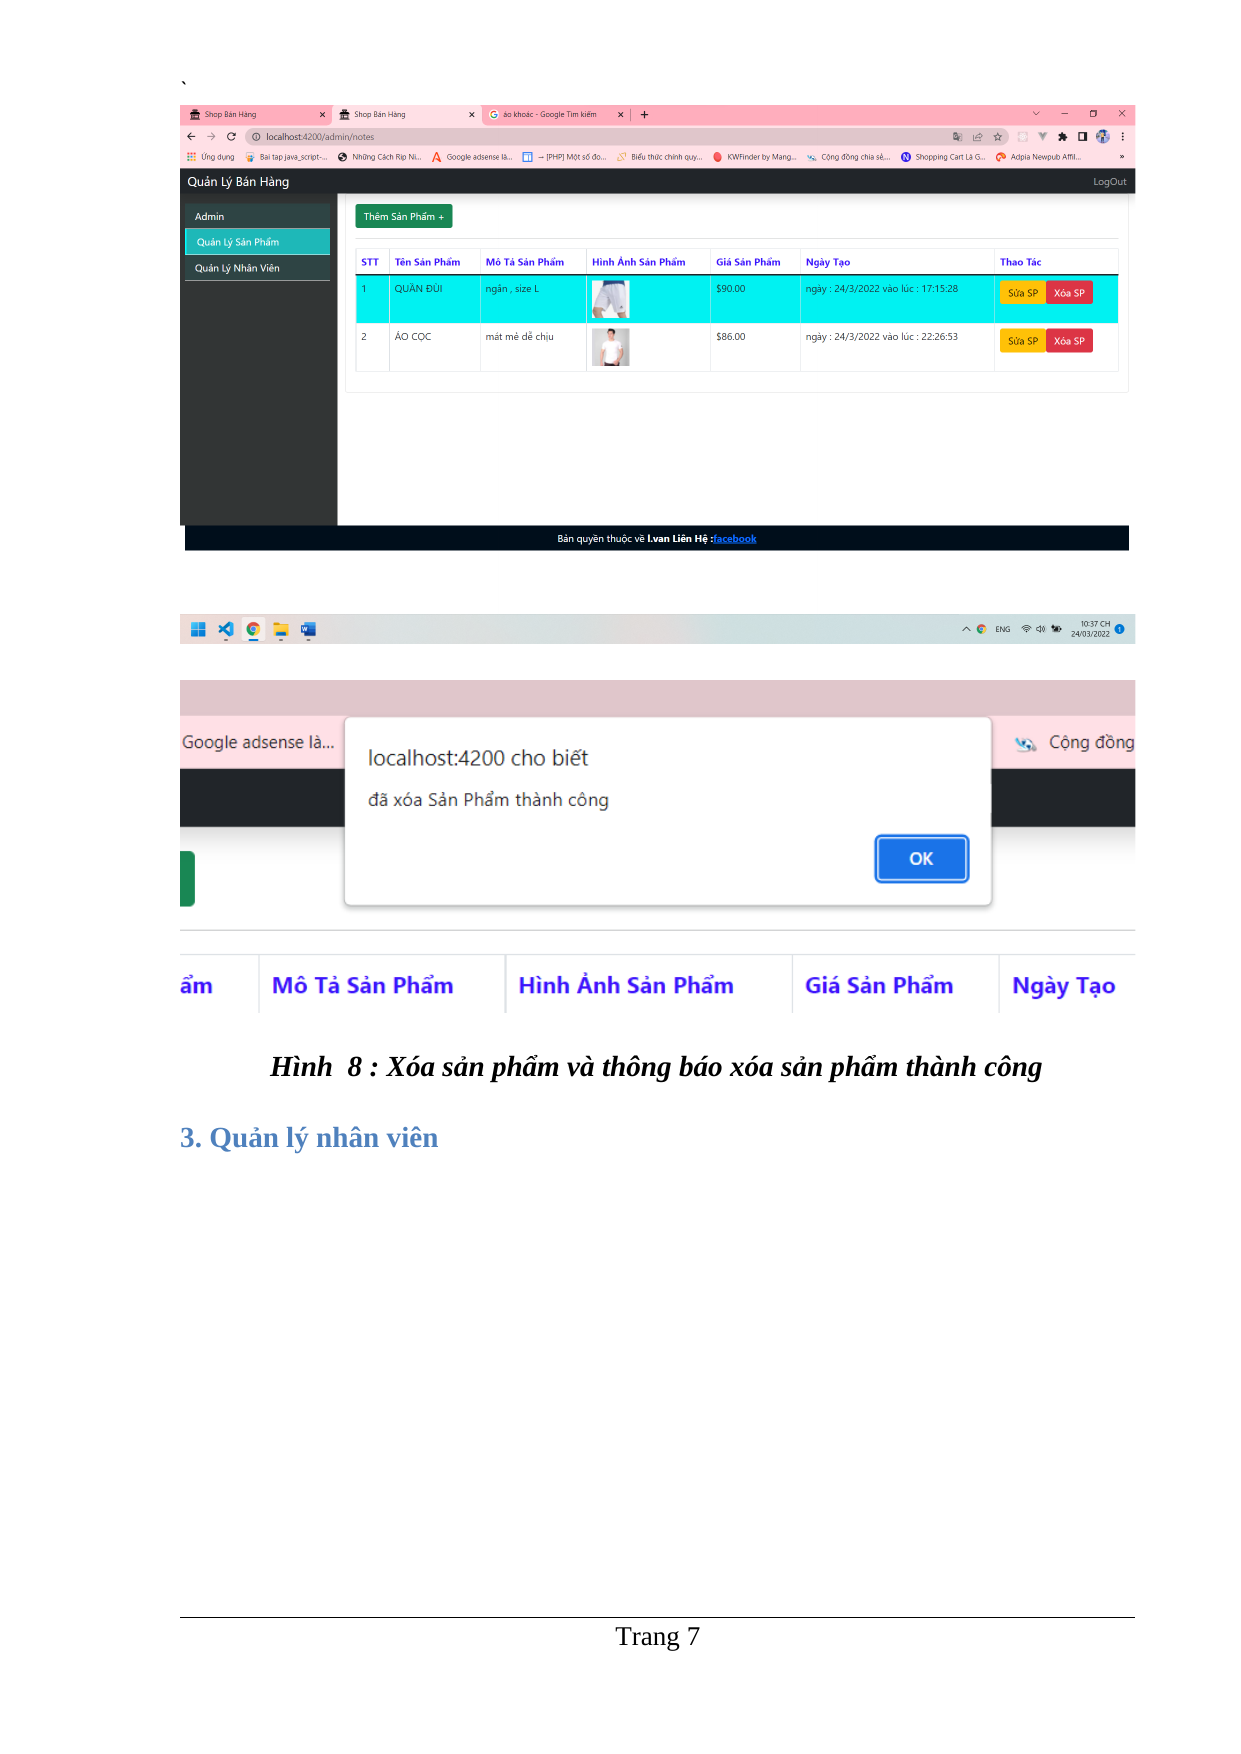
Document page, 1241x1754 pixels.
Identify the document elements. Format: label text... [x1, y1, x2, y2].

text Hình 8 : Xóa sản phẩm và thông báo xóa sản phẩm thành công [180, 1049, 1135, 1082]
picture [180, 680, 1136, 1013]
picture [180, 105, 1136, 644]
subtitle 3. Quản lý nhân viên [180, 1120, 1135, 1154]
